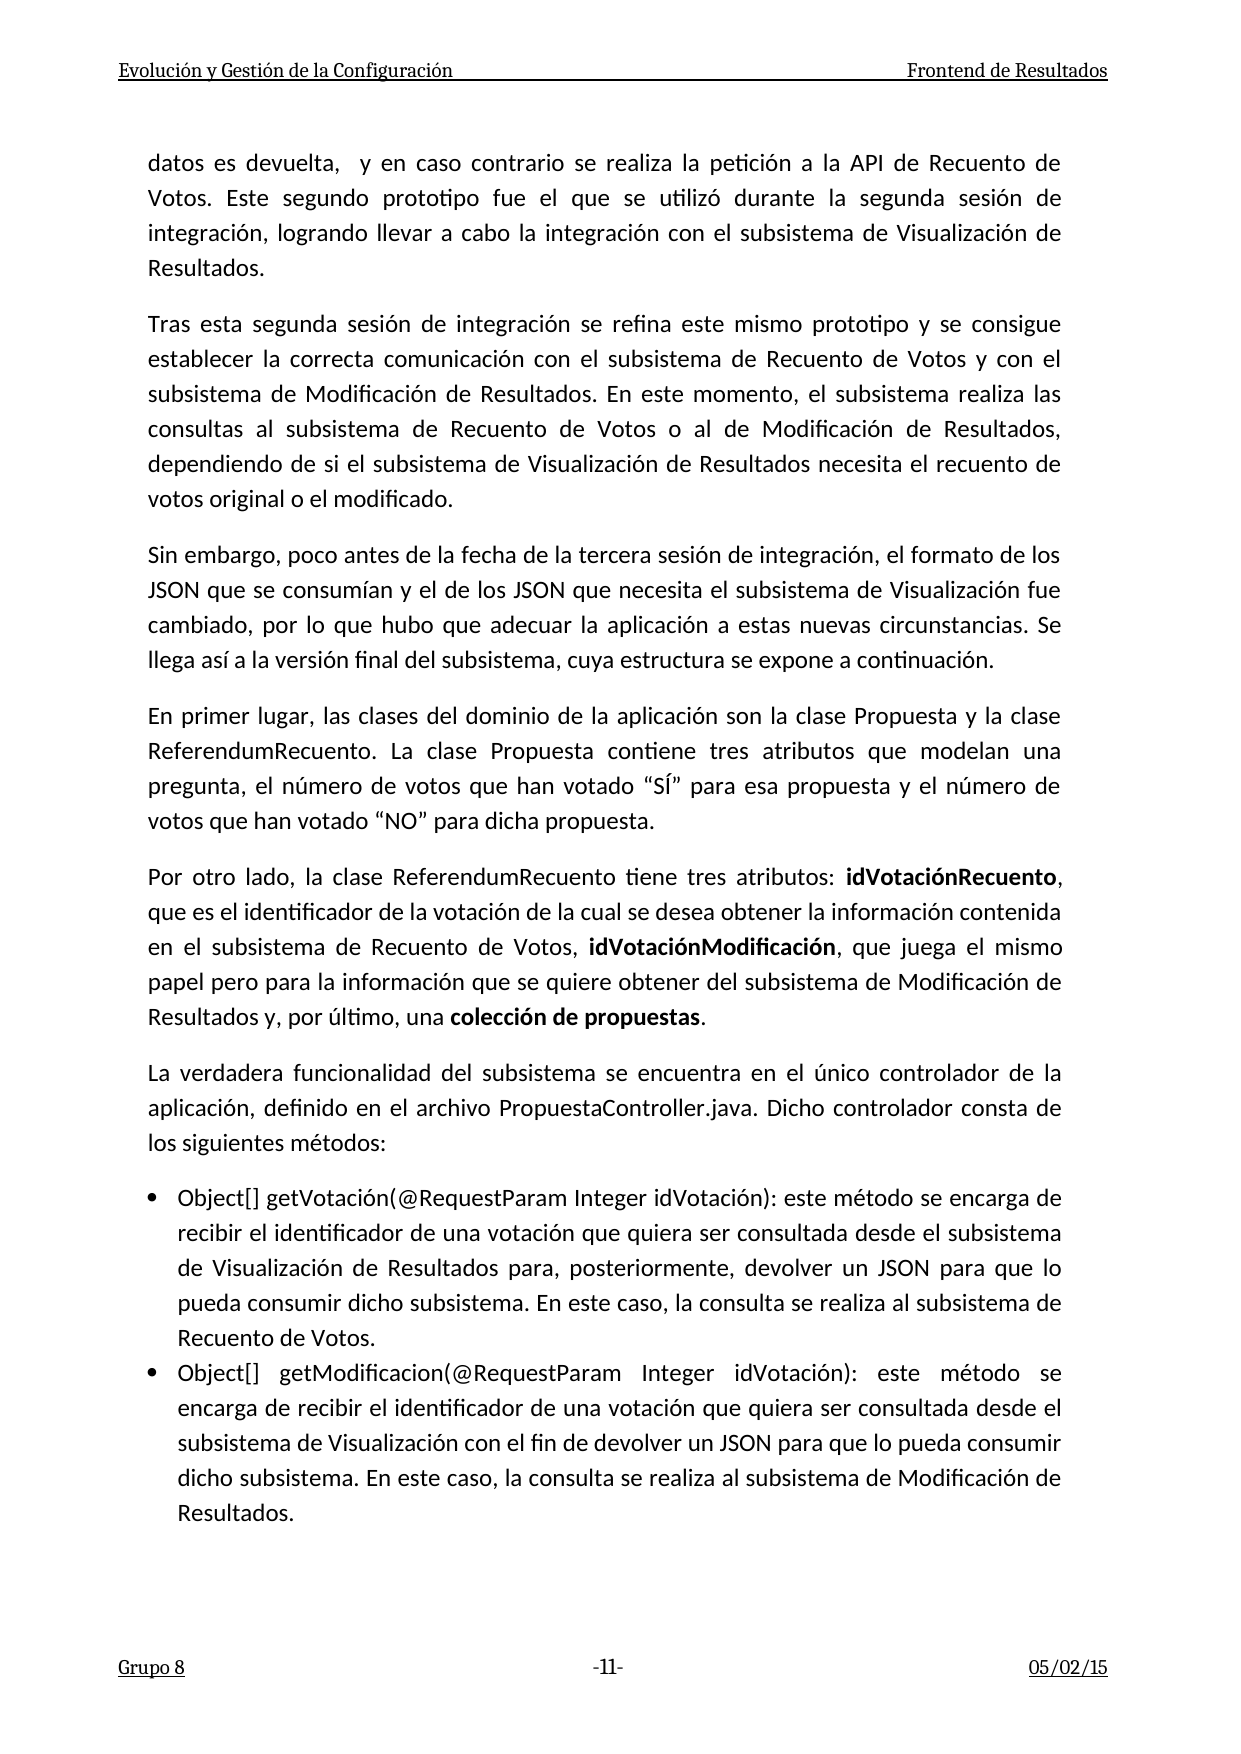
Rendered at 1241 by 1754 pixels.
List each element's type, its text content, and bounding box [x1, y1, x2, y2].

text En primer lugar, las clases del dominio de la aplicación son la clase Propuesta y la clase ReferendumRecuento. La clase Propuesta contiene tres atributos que modelan una pregunta, el número de votos que han votado “SÍ” para esa propuesta y el número de votos que han votado “NO” para dicha propuesta. [148, 700, 1063, 836]
text Sin embargo, poco antes de la fecha de la tercera sesión de integración, el formato de los JSON que se consumían y el de los JSON que necesita el subsistema de Visualización fue cambiado, por lo que hubo que adecuar la aplicación a estas nuevas circunstancias. Se llega así a la versión final del subsistema, cuya estructura se expone a continuación. [148, 539, 1063, 675]
text Tras esta segunda sesión de integración se refina este mismo prototipo y se consigue establecer la correcta comunicación con el subsistema de Recuento de Votos y con el subsistema de Modificación de Resultados. En este momento, el subsistema realiza las consultas al subsistema de Recuento de Votos o al de Modificación de Resultados, dependiendo de si el subsistema de Visualización de Resultados necesita el recuento de votos original o el modificado. [148, 308, 1063, 514]
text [148, 148, 1063, 283]
text La verdadera funcionalidad del subsistema se encuentra en el único controlador de la aplicación, definido en el archivo PropuestaController.java. Dicho controlador consta de los siguientes métodos: [148, 1057, 1063, 1157]
list Object[] getVotación(@RequestParam Integer idVotación): este método se encarga de recibir el identificador de una votación que quiera ser consultada desde el subsistema de Visualización de Resultados para, posteriormente, devolver un JSON para que lo pueda consumir dicho subsistema. En este caso, la consulta se realiza al subsistema de Recuento de Votos. [148, 1183, 1063, 1353]
text Por otro lado, la clase ReferendumRecuento tiene tres atributos: idVotaciónRecuento, que es el identificador de la votación de la cual se desea obtener la información contenida en el subsistema de Recuento de Votos, idVotaciónModificación, que juega el mismo papel pero para la información que se quiere obtener del subsistema de Modificación de Resultados y, por último, una colección de propuestas. [148, 861, 1063, 1031]
list Object[] getModificacion(@RequestParam Integer idVotación): este método se encarga de recibir el identificador de una votación que quiera ser consultada desde el subsistema de Visualización con el fin de devolver un JSON para que lo pueda consumir dicho subsistema. En este caso, la consulta se realiza al subsistema de Modificación de Resultados. [148, 1358, 1063, 1528]
